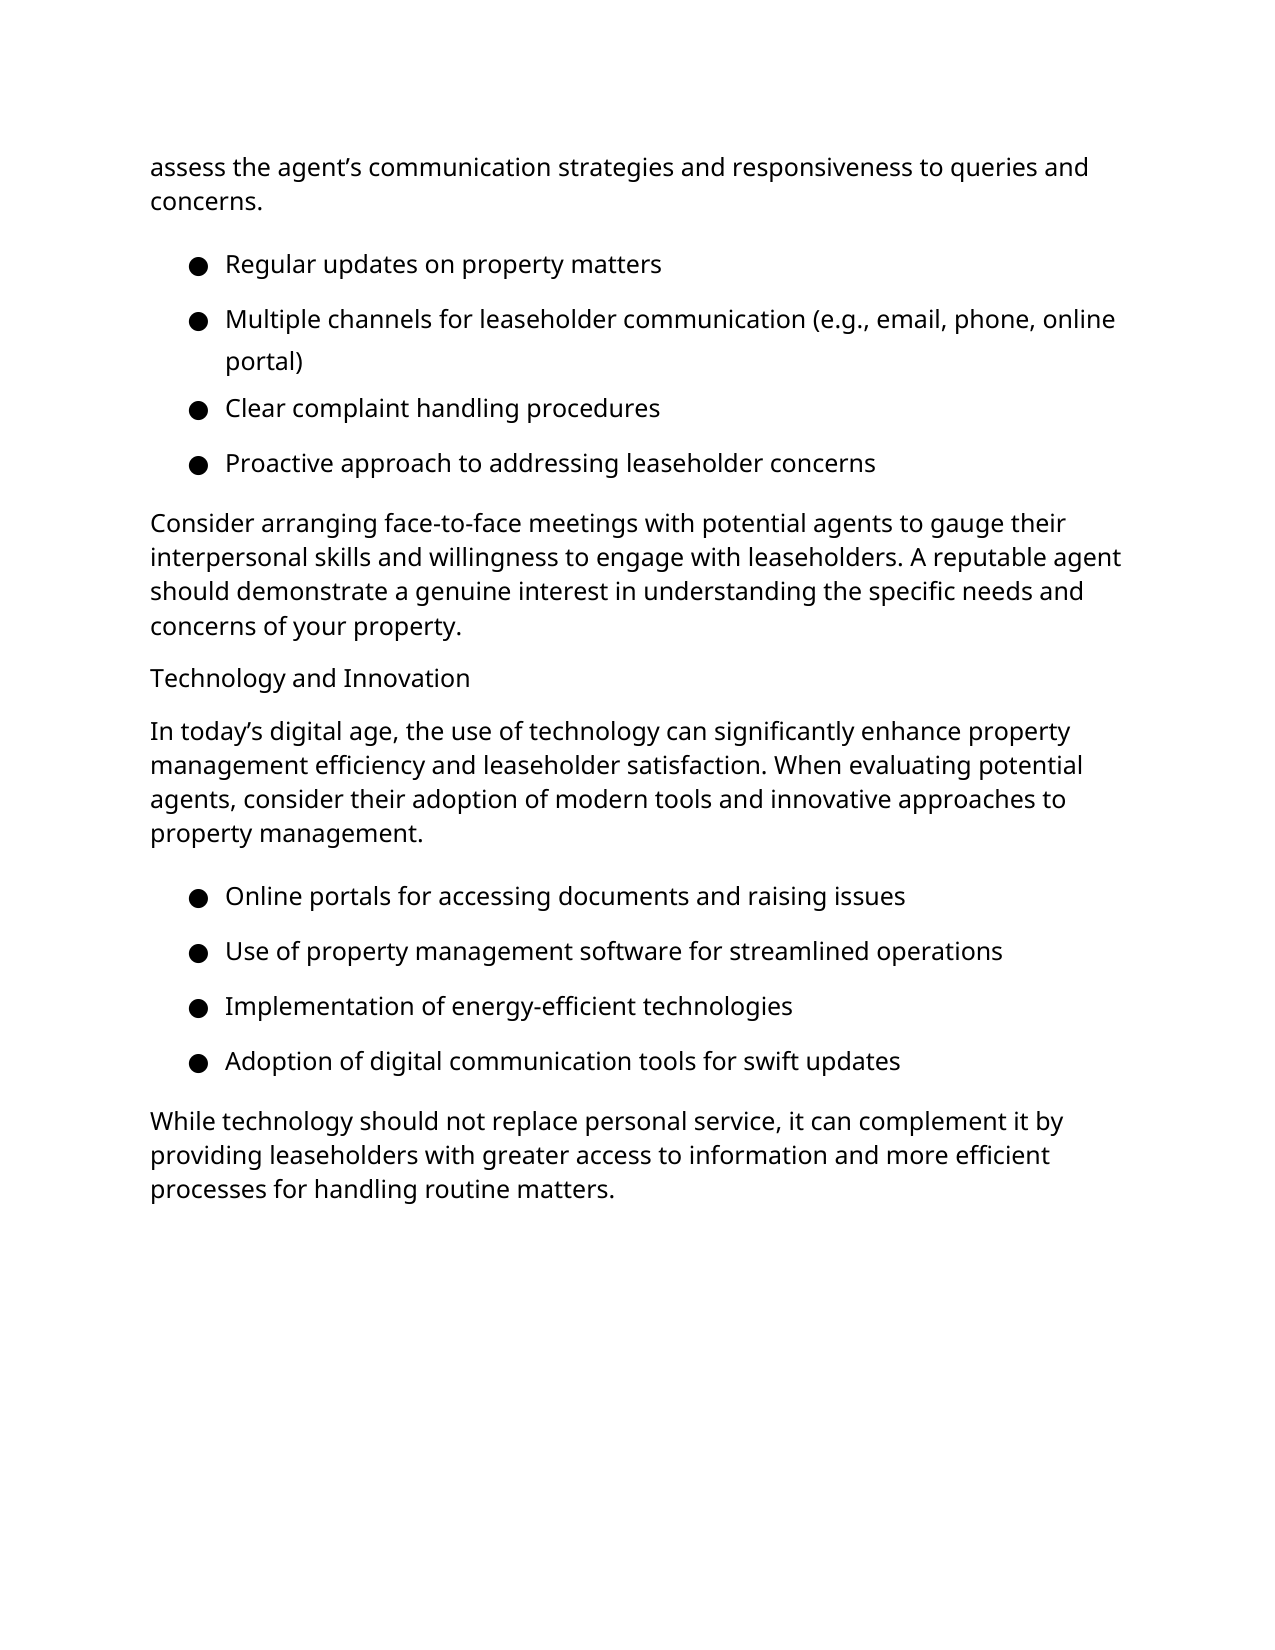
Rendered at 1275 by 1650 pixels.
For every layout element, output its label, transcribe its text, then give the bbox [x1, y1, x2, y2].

list Multiple channels for leaseholder communication (e.g., email, phone, online portal) [187, 292, 1125, 377]
list Adoption of digital communication tools for swift updates [187, 1034, 1125, 1085]
list Use of property management software for streamlined operations [187, 924, 1125, 975]
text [150, 150, 1125, 218]
text In today’s digital age, the use of technology can significantly enhance property management efficiency and leaseholder satisfaction. When evaluating potential agents, consider their adoption of modern tools and innovative approaches to property management. [150, 714, 1125, 850]
list Implementation of energy-efficient technologies [187, 979, 1125, 1030]
text While technology should not replace personal service, it can complement it by providing leaseholders with greater access to information and more efficient processes for handling routine matters. [150, 1104, 1125, 1206]
list Clear complaint handling procedures [187, 381, 1125, 432]
list Online portals for accessing documents and raising issues [187, 869, 1125, 920]
list Regular updates on property matters [187, 237, 1125, 288]
text Technology and Innovation [150, 661, 1125, 695]
list Proactive approach to addressing leaseholder concerns [187, 436, 1125, 487]
text Consider arranging face-to-face meetings with potential agents to gauge their interpersonal skills and willingness to engage with leaseholders. A reputable agent should demonstrate a genuine interest in understanding the specific needs and concerns of your property. [150, 506, 1125, 642]
